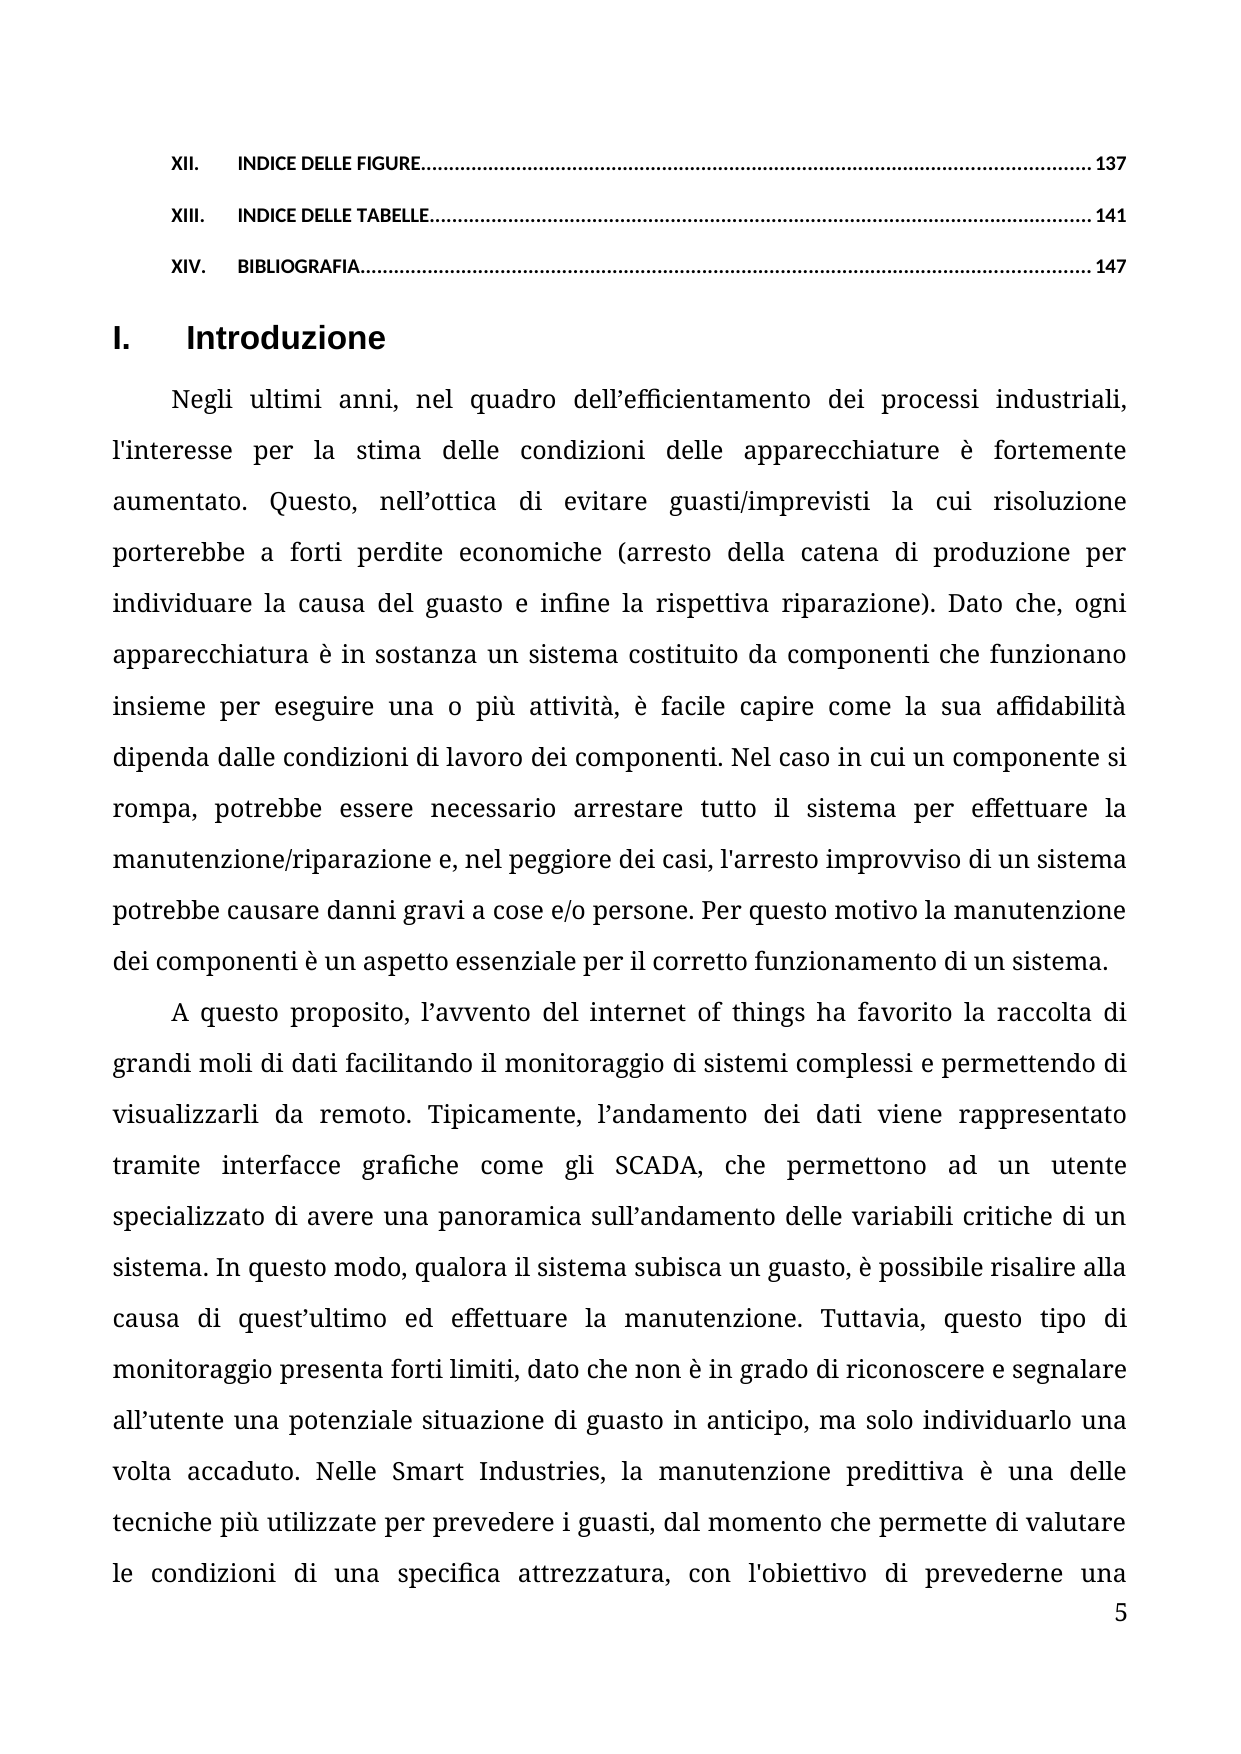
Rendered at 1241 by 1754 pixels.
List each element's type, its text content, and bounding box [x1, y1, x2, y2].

text XIII. Indice delle tabelle 141 [112, 202, 1128, 227]
text Negli ultimi anni, nel quadro dell’efficientamento dei processi industriali, l'interesse per la stima delle condizioni delle apparecchiature è fortemente aumentato. Questo, nell’ottica di evitare guasti/imprevisti la cui risoluzione porterebbe a forti perdite economiche (arresto della catena di produzione per individuare la causa del guasto e infine la rispettiva riparazione). Dato che, ogni apparecchiatura è in sostanza un sistema costituito da componenti che funzionano insieme per eseguire una o più attività, è facile capire come la sua affidabilità dipenda dalle condizioni di lavoro dei componenti. Nel caso in cui un componente si rompa, potrebbe essere necessario arrestare tutto il sistema per effettuare la manutenzione/riparazione e, nel peggiore dei casi, l'arresto improvviso di un sistema potrebbe causare danni gravi a cose e/o persone. Per questo motivo la manutenzione dei componenti è un aspetto essenziale per il corretto funzionamento di un sistema. [112, 382, 1128, 977]
text XII. Indice delle figure 137 [112, 150, 1128, 175]
subtitle Introduzione [112, 318, 1128, 357]
text XIV. Bibliografia 147 [112, 254, 1128, 279]
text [112, 994, 1128, 1590]
